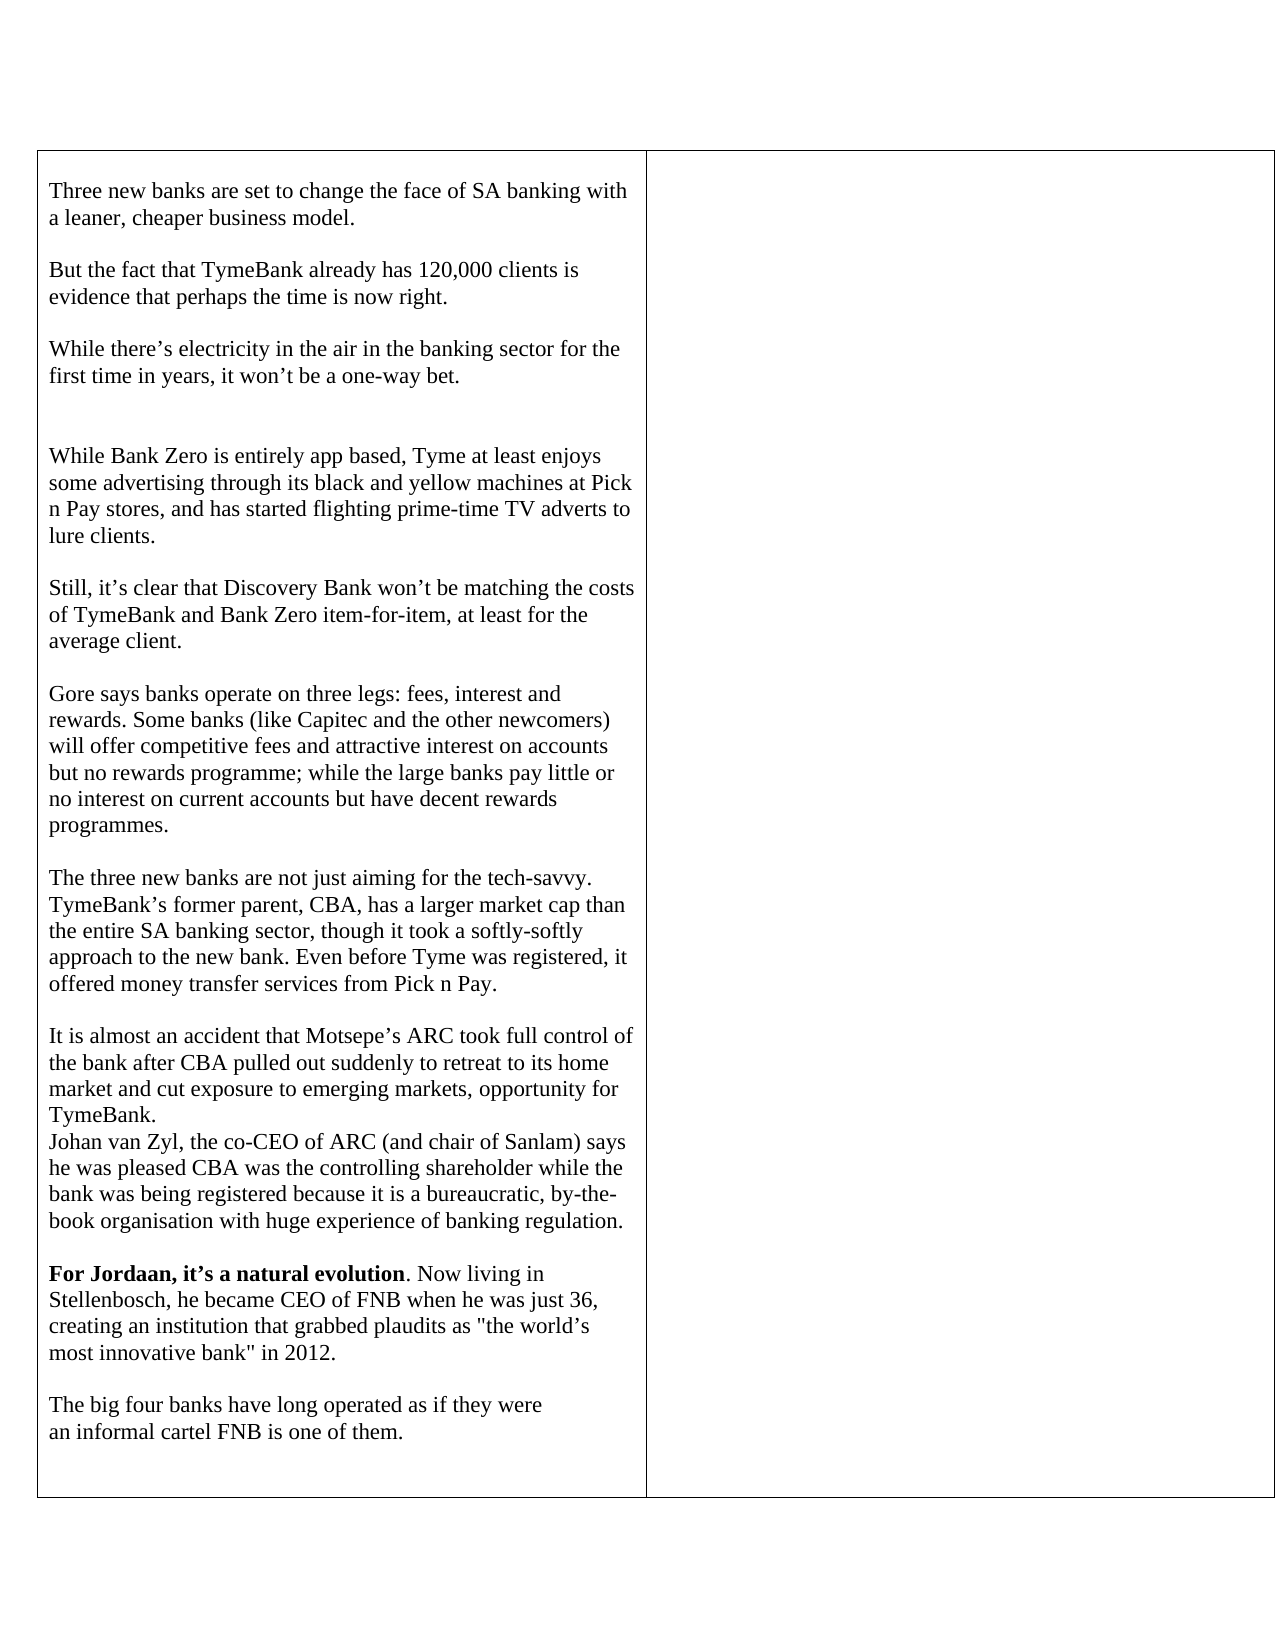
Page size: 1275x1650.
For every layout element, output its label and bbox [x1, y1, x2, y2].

table_header [38, 151, 646, 1497]
table_header [647, 151, 1274, 1497]
